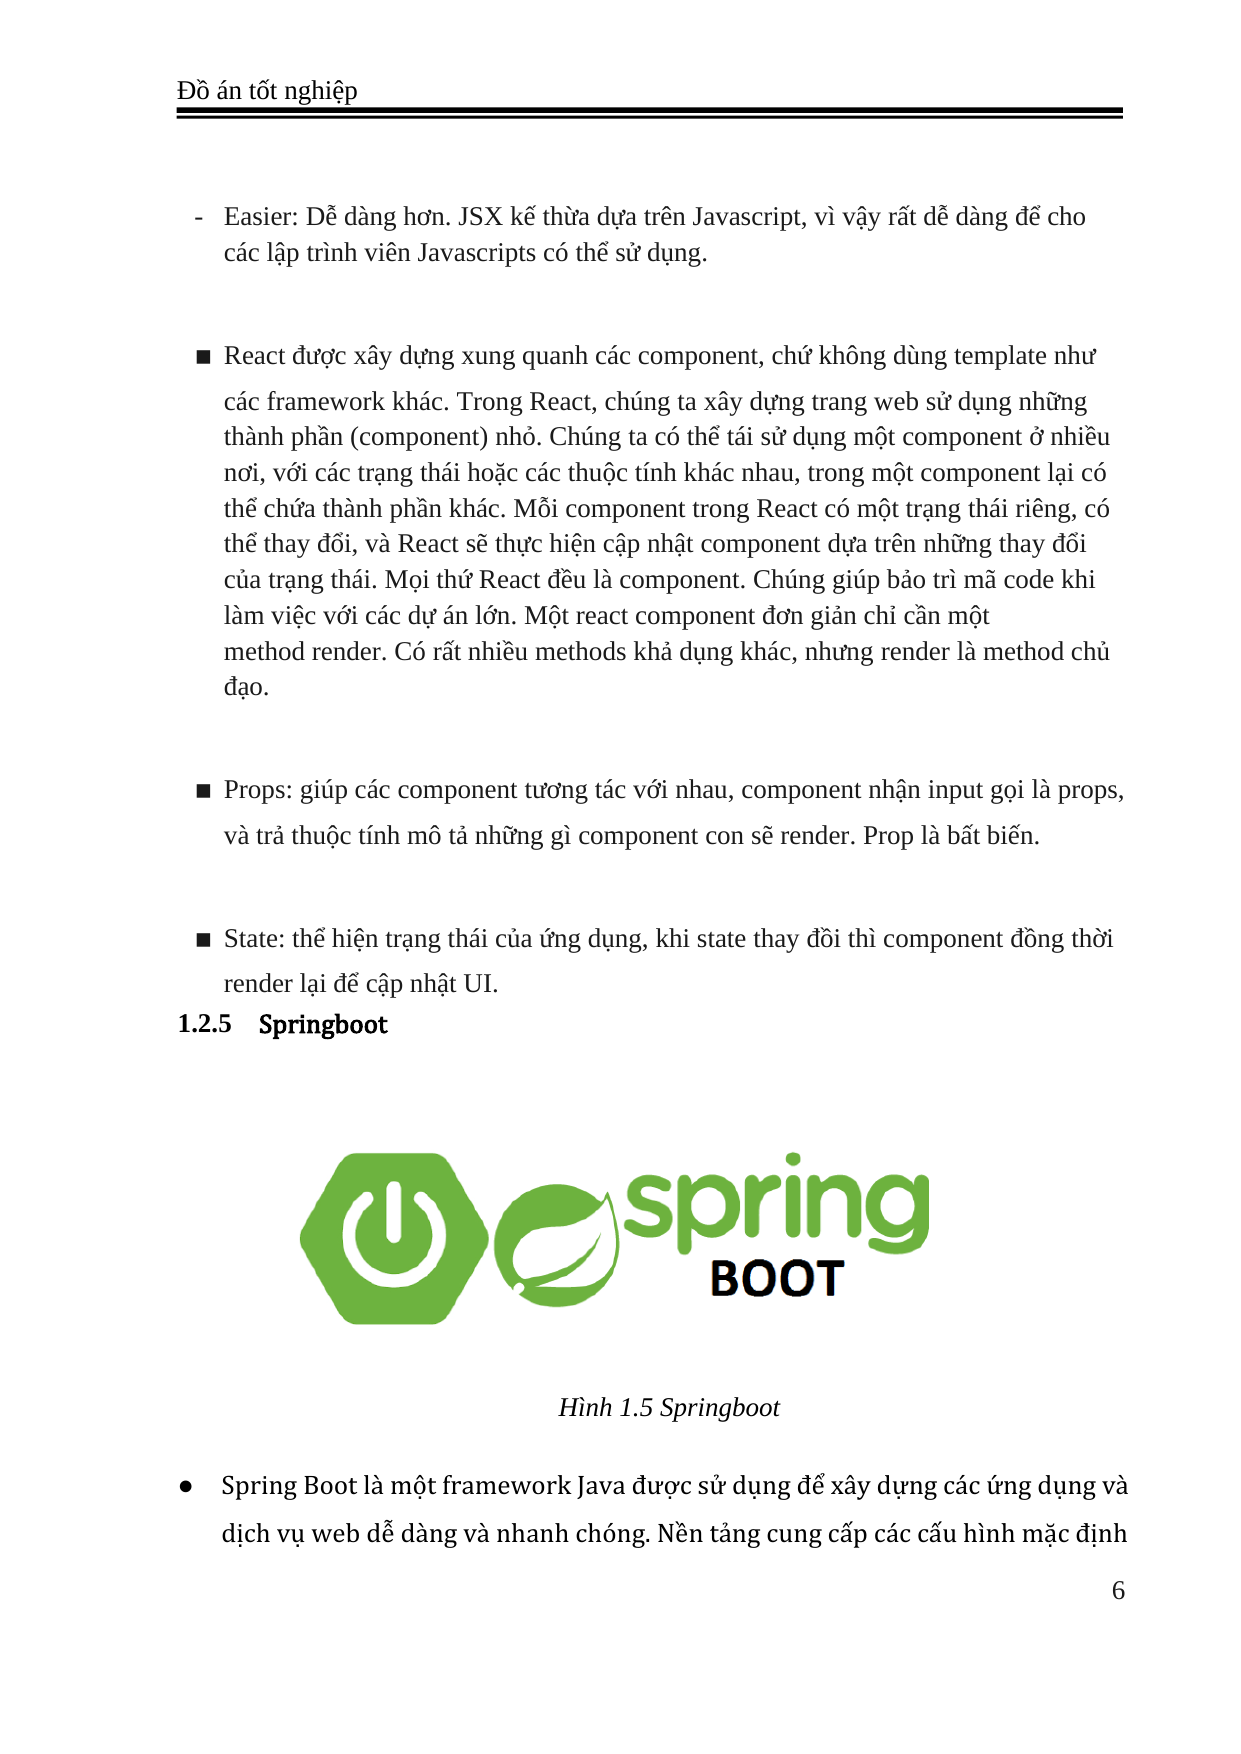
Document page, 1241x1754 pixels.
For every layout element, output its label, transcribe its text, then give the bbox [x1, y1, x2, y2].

text Hình 1.5 Springboot [216, 1391, 1125, 1422]
list State: thể hiện trạng thái của ứng dụng, khi state thay đồi thì component đồng thời render lại để cập nhật UI. [194, 907, 1125, 998]
list Props: giúp các component tương tác với nhau, component nhận input gọi là props, và trả thuộc tính mô tả những gì component con sẽ render. Prop là bất biến. [194, 759, 1125, 850]
list React được xây dựng xung quanh các component, chứ không dùng template như các framework khác. Trong React, chúng ta xây dựng trang web sử dụng những thành phần (component) nhỏ. Chúng ta có thể tái sử dụng một component ở nhiều nơi, với các trạng thái hoặc các thuộc tính khác nhau, trong một component lại có thể chứa thành phần khác. Mỗi component trong React có một trạng thái riêng, có thể thay đổi, và React sẽ thực hiện cập nhật component dựa trên những thay đổi của trạng thái. Mọi thứ React đều là component. Chúng giúp bảo trì mã code khi làm việc với các dự án lớn. Một react component đơn giản chỉ cần một method render. Có rất nhiều methods khả dụng khác, nhưng render là method chủ đạo. [194, 324, 1125, 702]
picture [297, 1087, 931, 1391]
list Easier: Dễ dàng hơn. JSX kế thừa dựa trên Javascript, vì vậy rất dễ dàng để cho các lập trình viên Javascripts có thể sử dụng. [194, 200, 1125, 267]
subtitle Springboot [177, 1007, 1125, 1039]
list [177, 1467, 1157, 1548]
